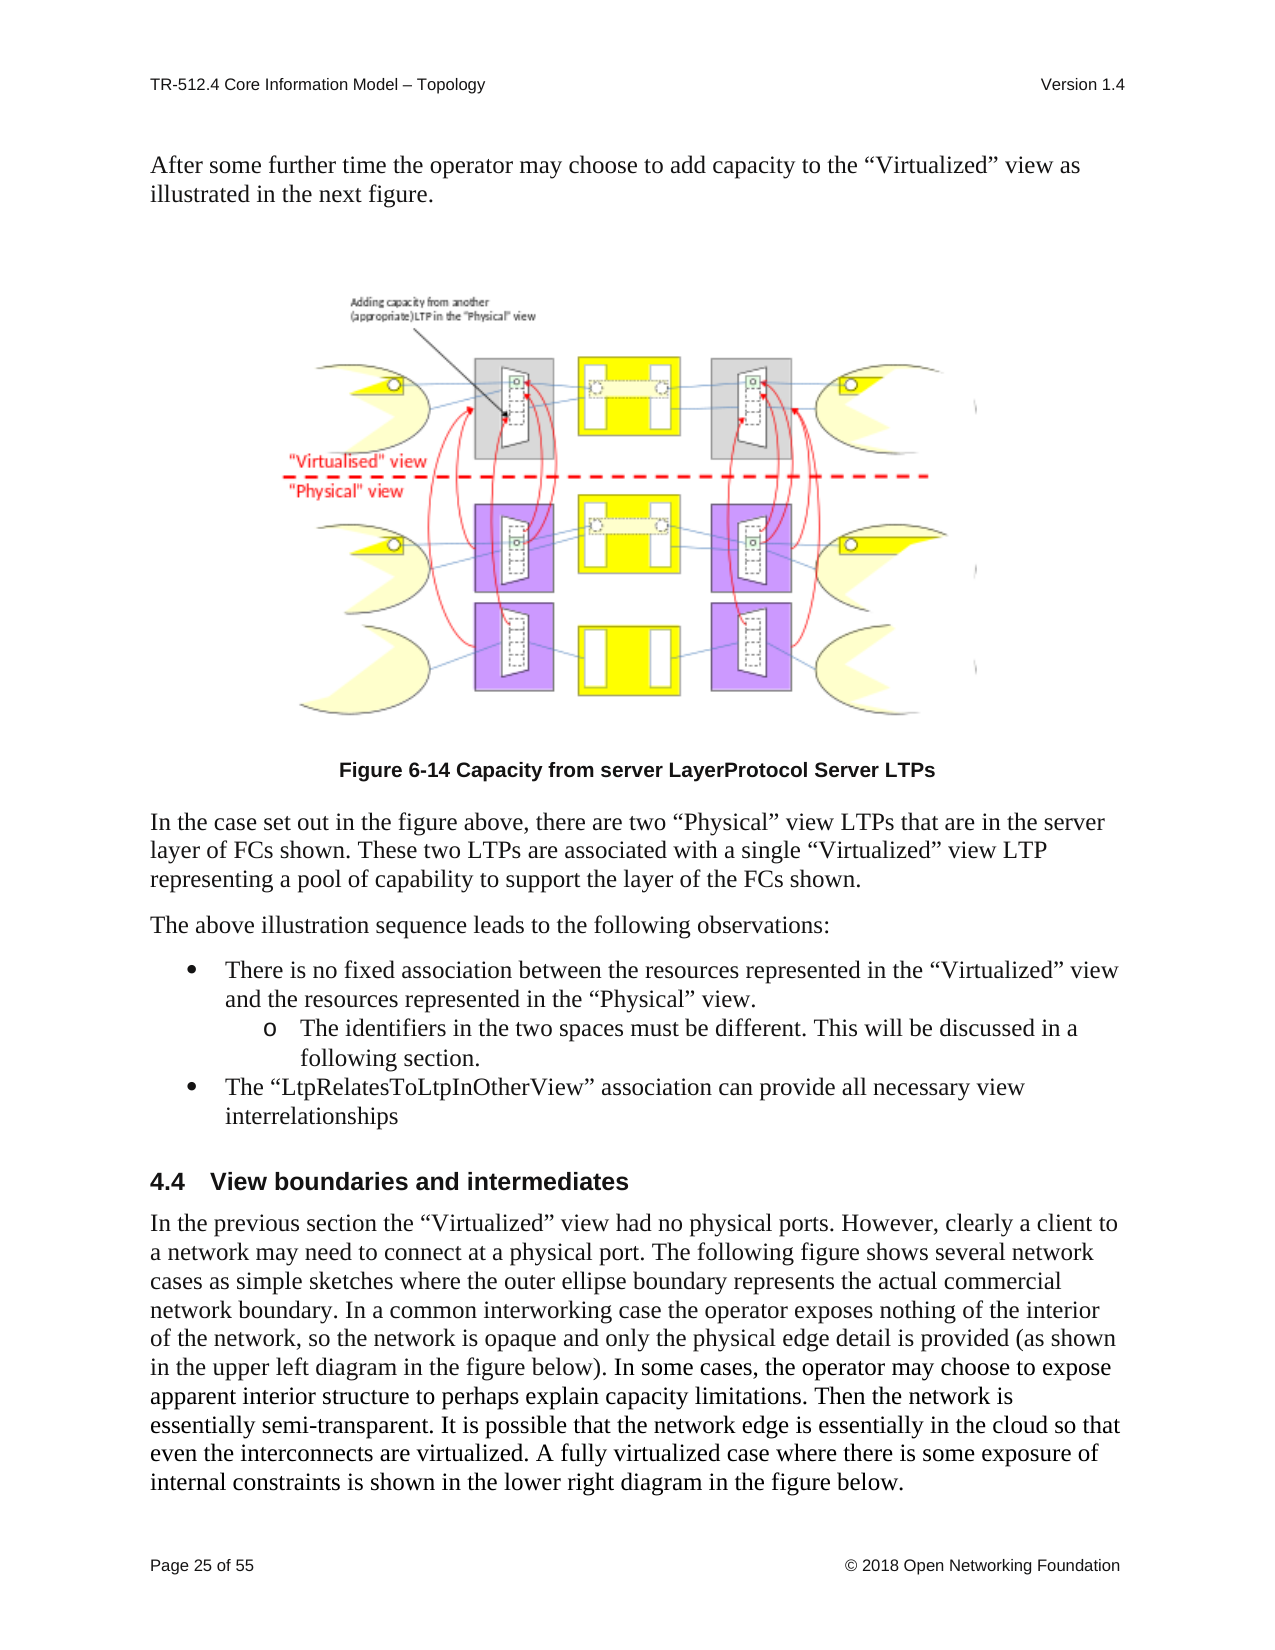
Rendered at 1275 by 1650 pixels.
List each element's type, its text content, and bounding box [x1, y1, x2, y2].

list The “LtpRelatesToLtpInOtherView” association can provide all necessary view interrelationships [187, 1072, 1125, 1130]
subtitle View boundaries and intermediates [150, 1167, 1125, 1196]
text The above illustration sequence leads to the following observations: [150, 910, 1125, 938]
text In the previous section the “Virtualized” view had no physical ports. However, clearly a client to a network may need to connect at a physical port. The following figure shows several network cases as simple sketches where the outer ellipse boundary represents the actual commercial network boundary. In a common interworking case the operator exposes nothing of the interior of the network, so the network is opaque and only the physical edge detail is provided (as shown in the upper left diagram in the figure below). In some cases, the operator may choose to expose apparent interior structure to perhaps explain capacity limitations. Then the network is essentially semi-transparent. It is possible that the network edge is essentially in the cloud so that even the interconnects are virtualized. A fully virtualized case where there is some exposure of internal constraints is shown in the lower right diagram in the figure below. [150, 1208, 1125, 1496]
text In the case set out in the figure above, there are two “Physical” view LTPs that are in the server layer of FCs shown. These two LTPs are associated with a single “Virtualized” view LTP representing a pool of capability to support the layer of the FCs shown. [150, 807, 1125, 893]
list The identifiers in the two spaces must be different. This will be discussed in a following section. [262, 1013, 1125, 1072]
list There is no fixed association between the resources represented in the “Virtualized” view and the resources represented in the “Physical” view. [187, 955, 1125, 1013]
text After some further time the operator may choose to add capacity to the “Virtualized” view as illustrated in the next figure. [150, 150, 1125, 207]
